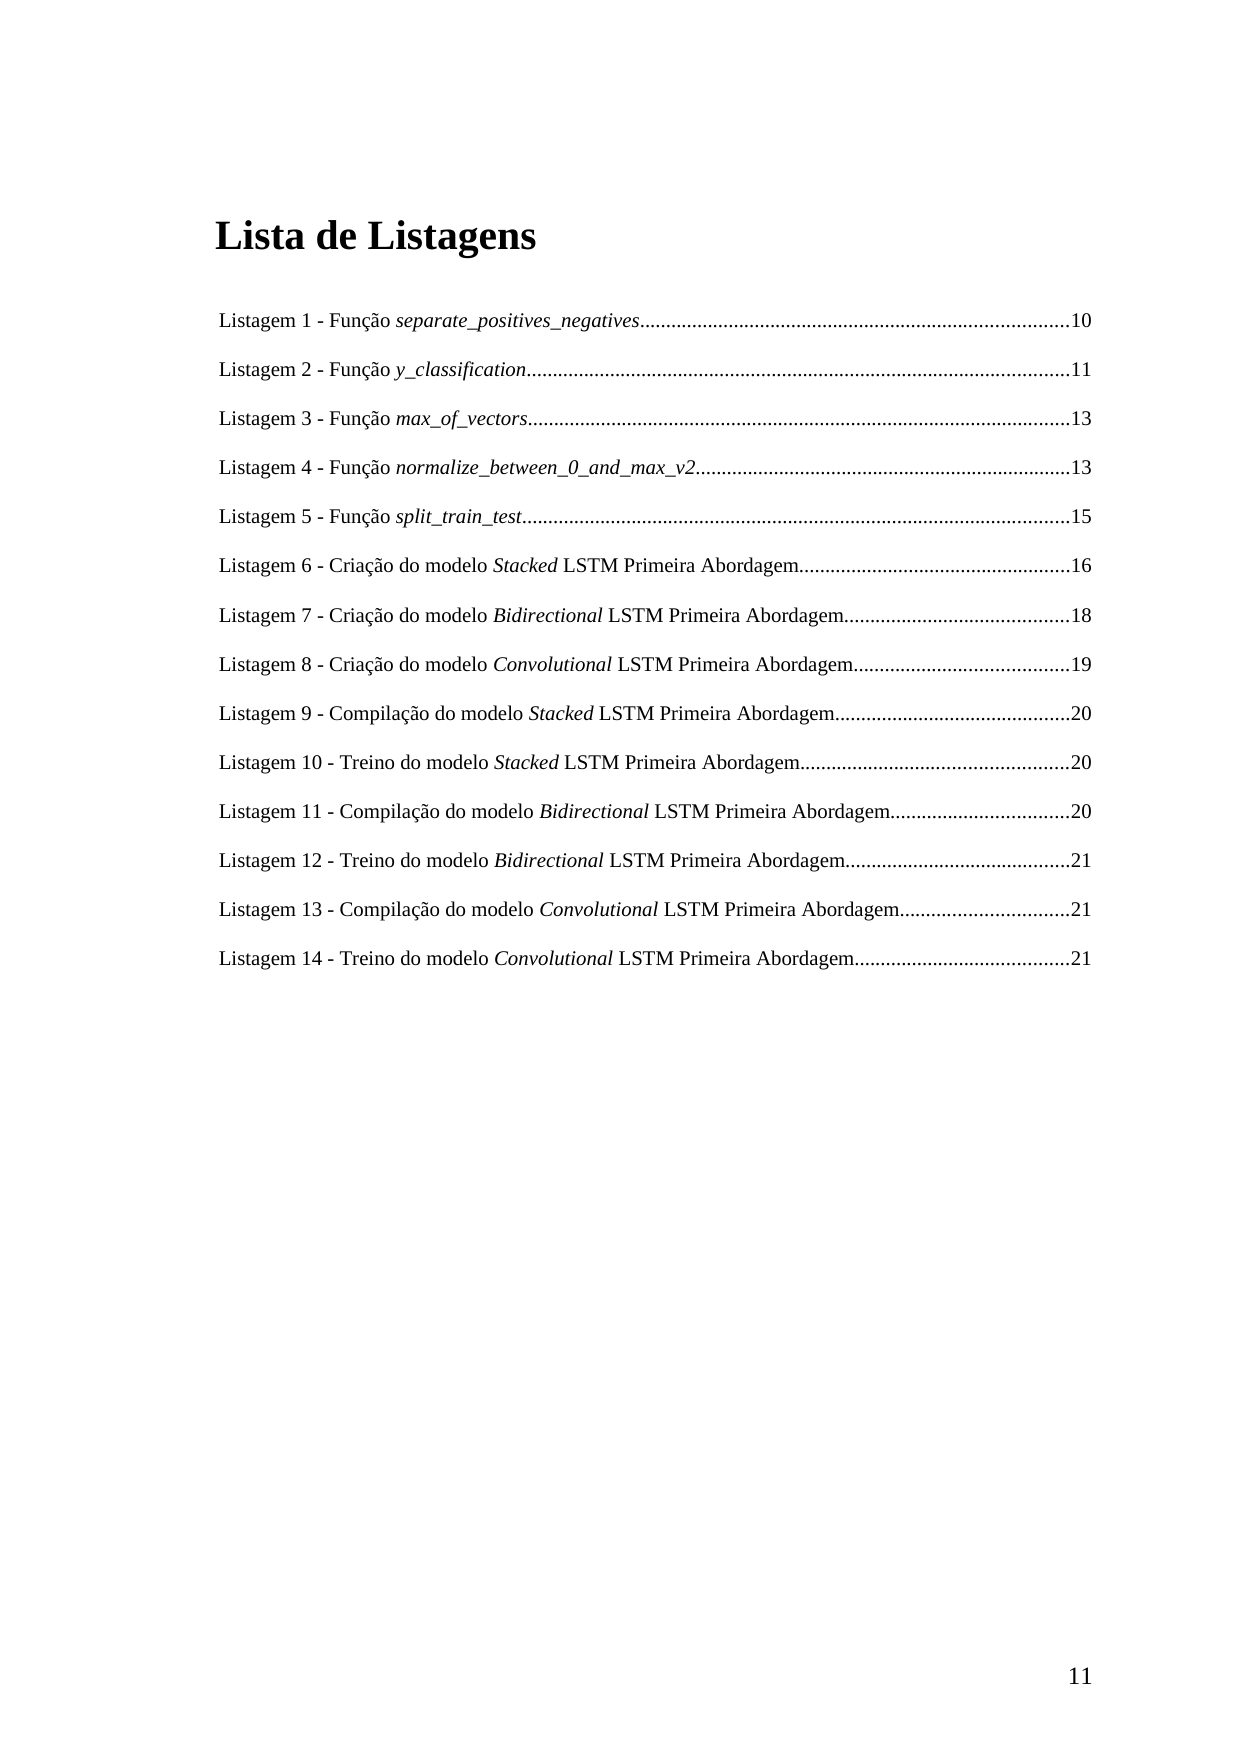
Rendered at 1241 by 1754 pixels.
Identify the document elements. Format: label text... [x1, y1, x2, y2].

text Listagem 10 - Treino do modelo Stacked LSTM Primeira Abordagem 20 [177, 750, 1092, 774]
text Listagem 4 - Função normalize_between_0_and_max_v2 13 [177, 455, 1092, 479]
subtitle Lista de Listagens [215, 210, 1092, 258]
text Listagem 1 - Função separate_positives_negatives 10 [177, 308, 1092, 332]
text Listagem 14 - Treino do modelo Convolutional LSTM Primeira Abordagem 21 [177, 946, 1092, 970]
text Listagem 6 - Criação do modelo Stacked LSTM Primeira Abordagem 16 [177, 553, 1092, 577]
text Listagem 8 - Criação do modelo Convolutional LSTM Primeira Abordagem 19 [177, 652, 1092, 676]
text Listagem 5 - Função split_train_test 15 [177, 504, 1092, 528]
text Listagem 3 - Função max_of_vectors 13 [177, 406, 1092, 430]
text Listagem 13 - Compilação do modelo Convolutional LSTM Primeira Abordagem 21 [177, 897, 1092, 921]
text Listagem 11 - Compilação do modelo Bidirectional LSTM Primeira Abordagem 20 [177, 799, 1092, 823]
text Listagem 9 - Compilação do modelo Stacked LSTM Primeira Abordagem 20 [177, 701, 1092, 725]
text Listagem 2 - Função y_classification 11 [177, 357, 1092, 381]
text Listagem 7 - Criação do modelo Bidirectional LSTM Primeira Abordagem 18 [177, 602, 1092, 627]
text Listagem 12 - Treino do modelo Bidirectional LSTM Primeira Abordagem 21 [177, 848, 1092, 872]
